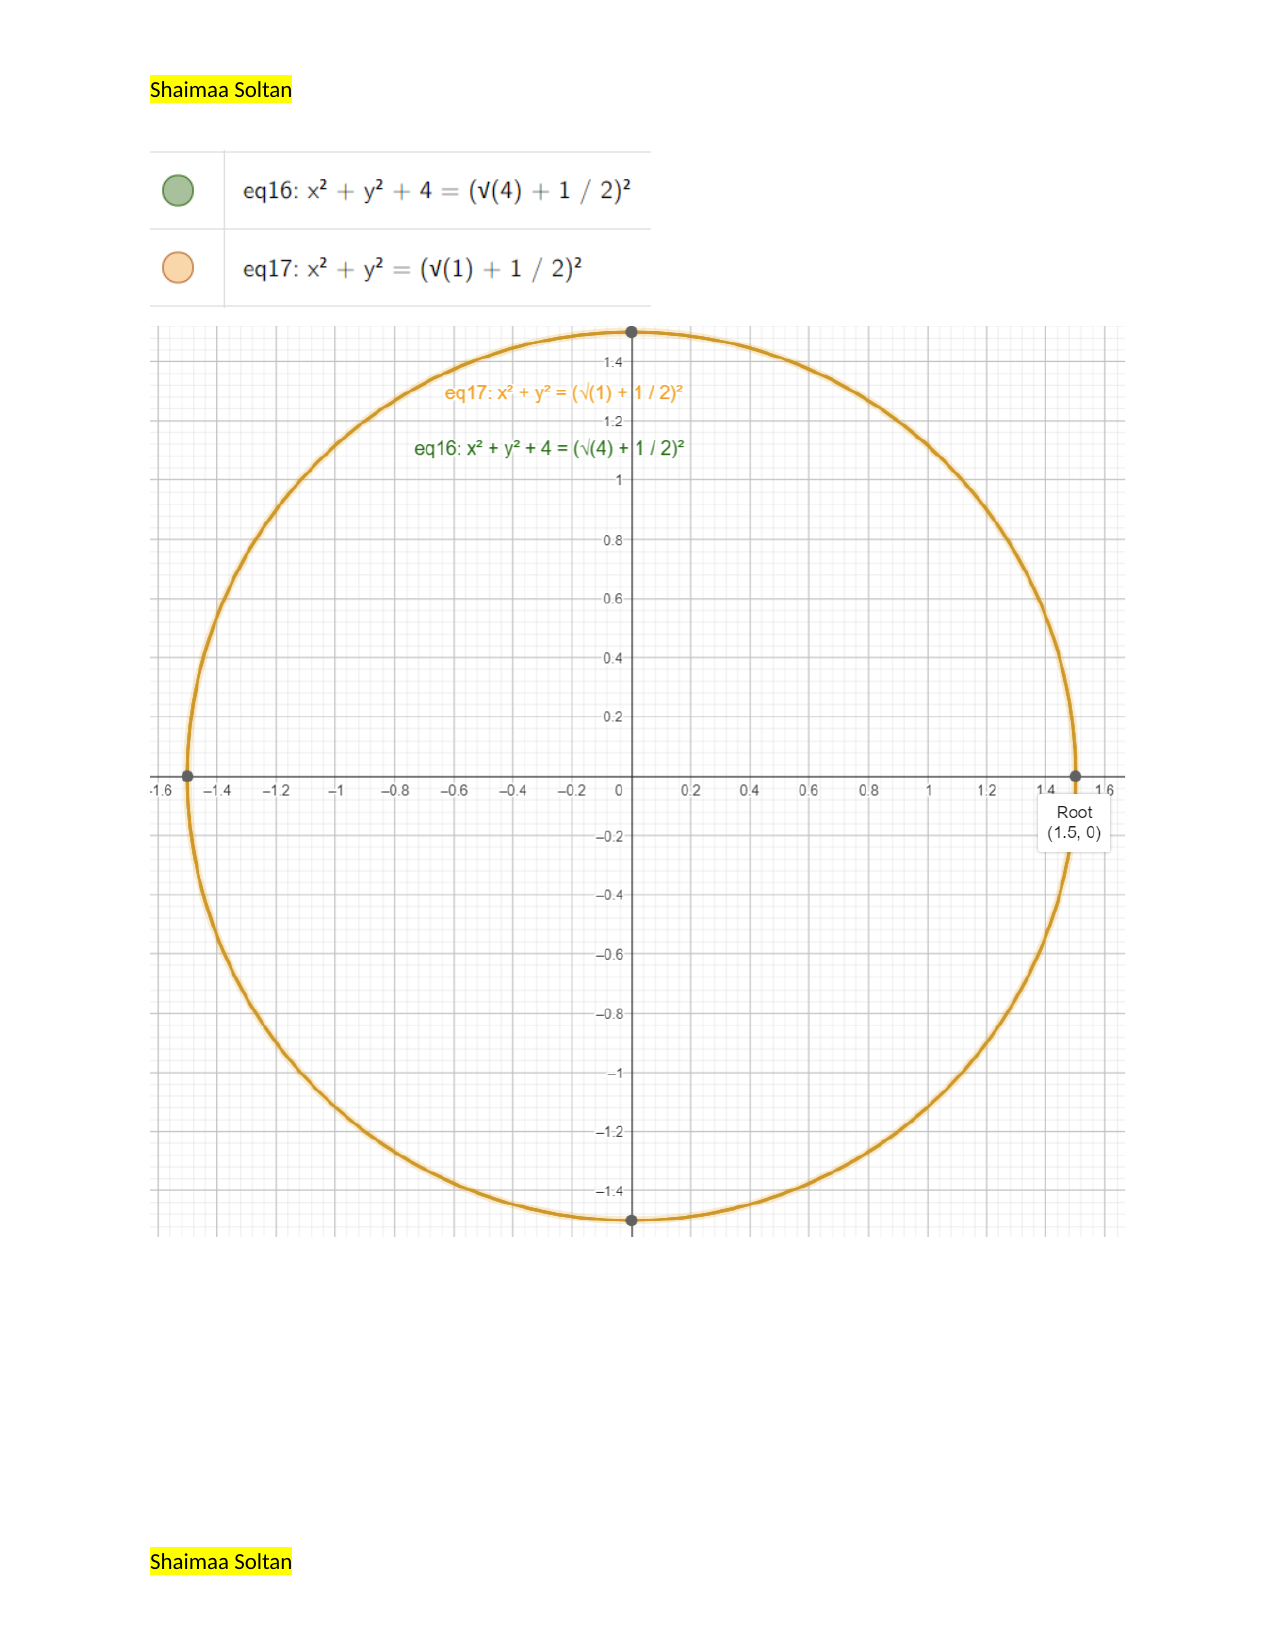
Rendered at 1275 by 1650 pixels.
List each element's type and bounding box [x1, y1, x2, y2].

picture [150, 326, 1125, 1237]
picture [150, 150, 652, 308]
